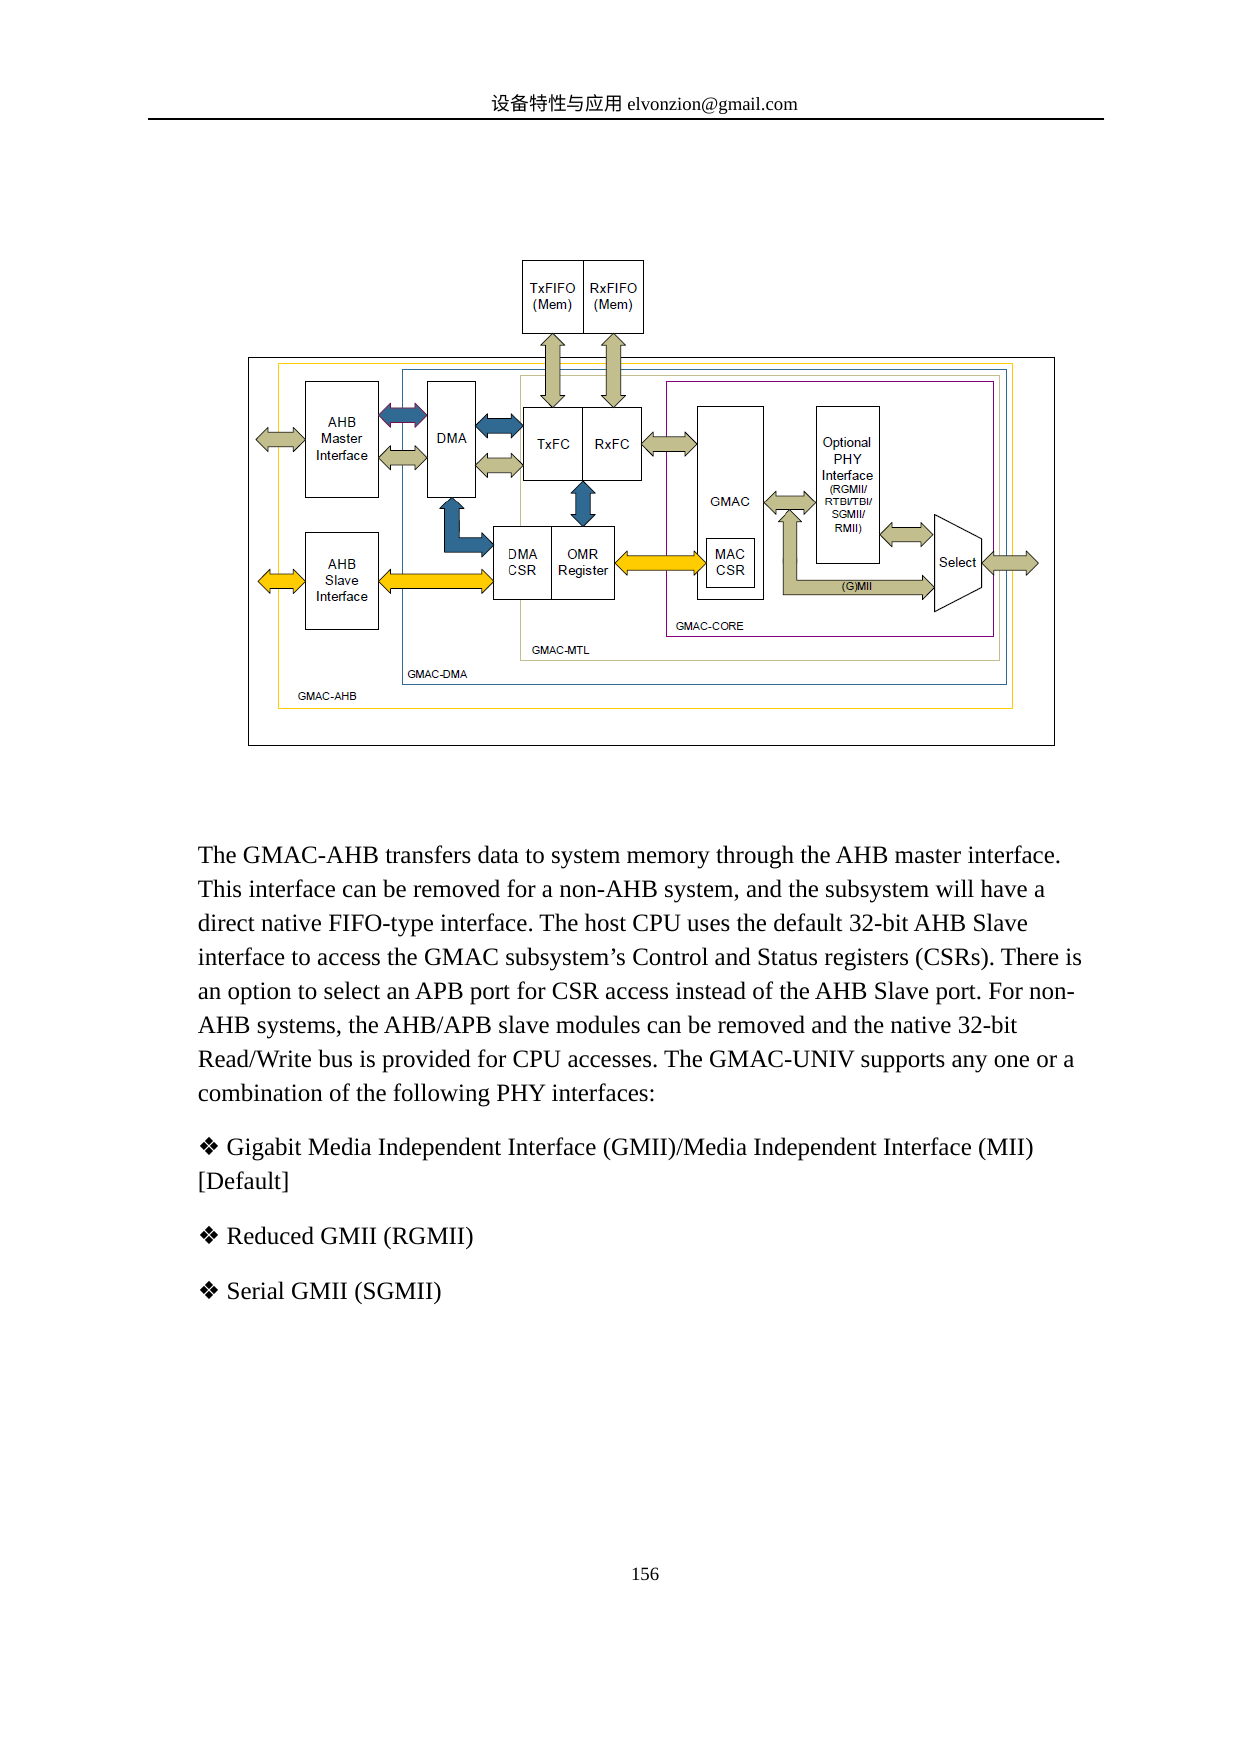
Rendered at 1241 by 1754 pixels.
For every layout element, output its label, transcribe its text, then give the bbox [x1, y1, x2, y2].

text ❖ Serial GMII (SGMII) [198, 1273, 1104, 1307]
picture [234, 252, 1062, 752]
text ❖ Gigabit Media Independent Interface (GMII)/Media Independent Interface (MII) [Default] [198, 1130, 1104, 1198]
text The GMAC-AHB transfers data to system memory through the AHB master interface. This interface can be removed for a non-AHB system, and the subsystem will have a direct native FIFO-type interface. The host CPU uses the default 32-bit AHB Slave interface to access the GMAC subsystem’s Control and Status registers (CSRs). There is an option to select an APB port for CSR access instead of the AHB Slave port. For non-AHB systems, the AHB/APB slave modules can be removed and the native 32-bit Read/Write bus is provided for CPU accesses. The GMAC-UNIV supports any one or a combination of the following PHY interfaces: [198, 837, 1104, 1109]
text ❖ Reduced GMII (RGMII) [198, 1219, 1104, 1253]
